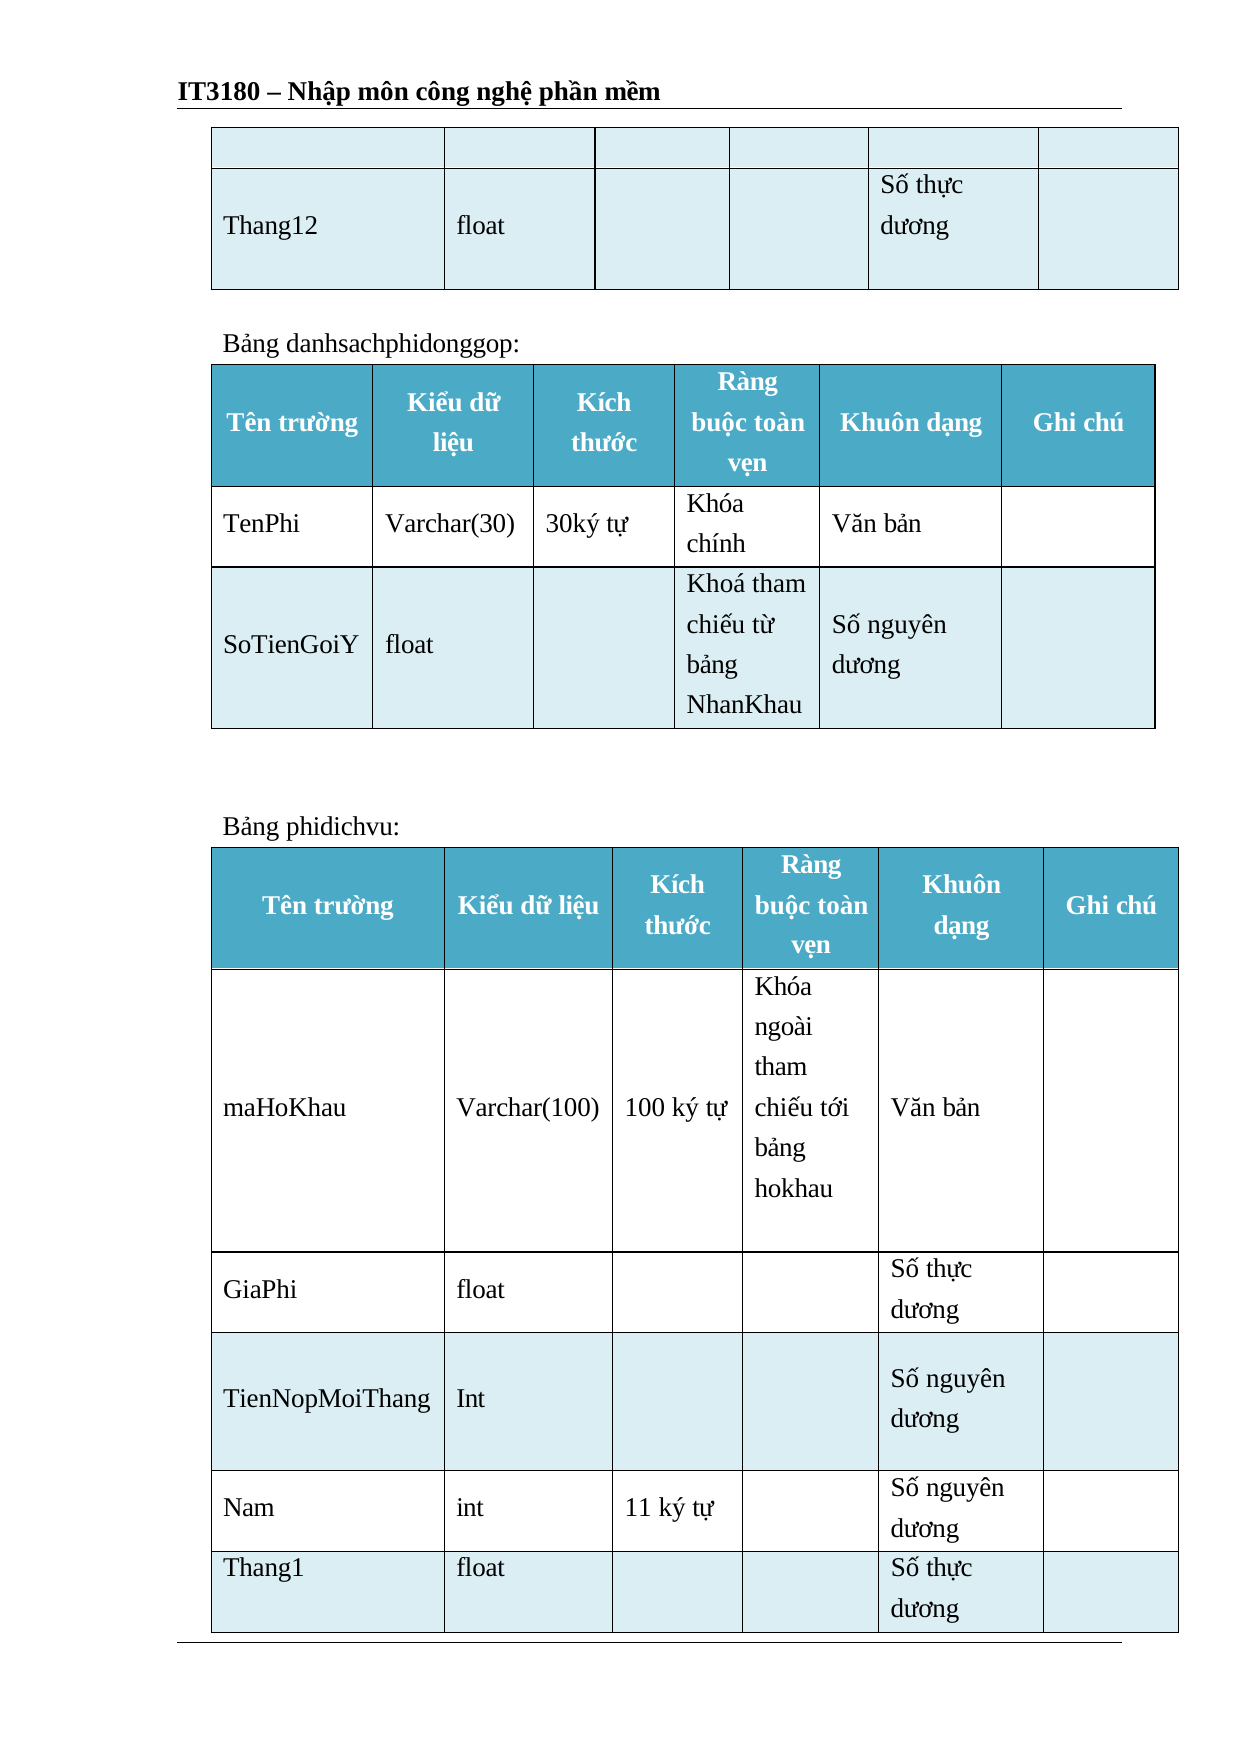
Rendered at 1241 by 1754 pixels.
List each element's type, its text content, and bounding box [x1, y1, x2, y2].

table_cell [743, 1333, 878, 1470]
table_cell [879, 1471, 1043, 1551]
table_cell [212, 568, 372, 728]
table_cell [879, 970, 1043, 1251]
text Bảng phidichvu: [222, 810, 1152, 841]
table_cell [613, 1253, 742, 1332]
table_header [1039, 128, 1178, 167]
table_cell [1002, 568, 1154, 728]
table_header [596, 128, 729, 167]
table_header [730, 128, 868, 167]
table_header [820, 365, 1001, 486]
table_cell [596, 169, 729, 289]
text Bảng danhsachphidonggop: [222, 327, 1152, 358]
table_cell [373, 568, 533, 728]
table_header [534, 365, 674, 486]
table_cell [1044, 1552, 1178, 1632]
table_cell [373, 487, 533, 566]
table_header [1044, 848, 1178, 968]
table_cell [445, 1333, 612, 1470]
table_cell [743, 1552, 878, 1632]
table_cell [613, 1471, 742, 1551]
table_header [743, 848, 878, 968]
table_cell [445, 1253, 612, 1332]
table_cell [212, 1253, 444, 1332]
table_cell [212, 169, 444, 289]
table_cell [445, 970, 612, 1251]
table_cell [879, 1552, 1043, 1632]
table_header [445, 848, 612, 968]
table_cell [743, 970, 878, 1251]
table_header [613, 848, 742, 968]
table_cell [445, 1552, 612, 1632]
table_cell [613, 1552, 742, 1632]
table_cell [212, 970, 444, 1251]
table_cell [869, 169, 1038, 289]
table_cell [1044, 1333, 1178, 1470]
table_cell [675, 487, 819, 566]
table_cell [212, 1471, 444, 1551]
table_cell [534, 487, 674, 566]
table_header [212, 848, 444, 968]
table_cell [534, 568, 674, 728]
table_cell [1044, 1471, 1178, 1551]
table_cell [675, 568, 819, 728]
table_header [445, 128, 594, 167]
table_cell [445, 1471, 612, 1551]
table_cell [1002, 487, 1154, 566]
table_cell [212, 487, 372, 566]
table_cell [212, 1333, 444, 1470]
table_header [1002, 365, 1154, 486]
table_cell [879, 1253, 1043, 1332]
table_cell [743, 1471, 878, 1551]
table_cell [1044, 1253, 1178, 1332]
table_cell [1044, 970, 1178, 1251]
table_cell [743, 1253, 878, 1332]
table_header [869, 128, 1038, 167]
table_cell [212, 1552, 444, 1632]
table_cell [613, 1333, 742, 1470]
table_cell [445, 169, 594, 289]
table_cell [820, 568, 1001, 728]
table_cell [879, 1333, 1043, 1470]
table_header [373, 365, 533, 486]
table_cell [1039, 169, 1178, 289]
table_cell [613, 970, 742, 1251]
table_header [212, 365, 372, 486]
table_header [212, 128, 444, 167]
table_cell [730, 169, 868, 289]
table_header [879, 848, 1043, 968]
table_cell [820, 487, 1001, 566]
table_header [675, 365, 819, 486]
